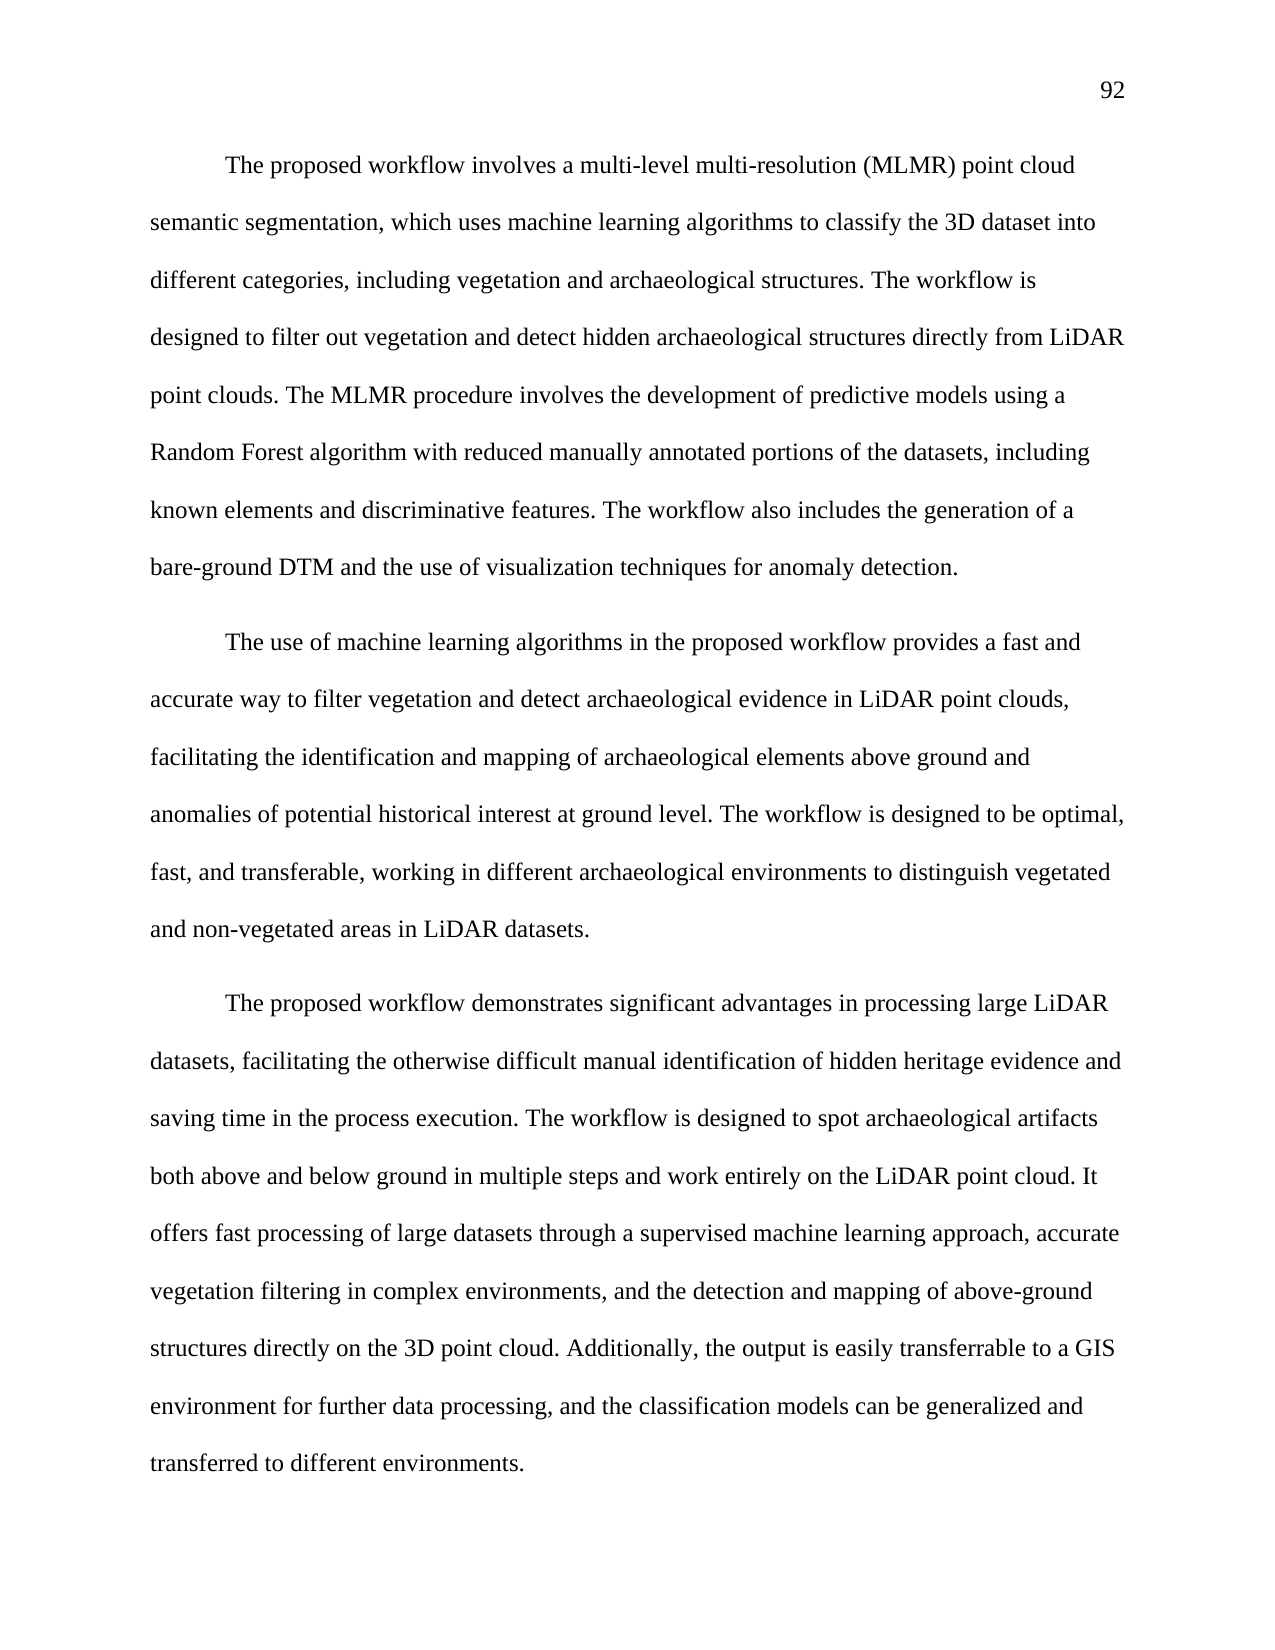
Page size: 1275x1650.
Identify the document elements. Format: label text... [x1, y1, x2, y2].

text The proposed workflow demonstrates significant advantages in processing large LiDAR datasets, facilitating the otherwise difficult manual identification of hidden heritage evidence and saving time in the process execution. The workflow is designed to spot archaeological artifacts both above and below ground in multiple steps and work entirely on the LiDAR point cloud. It offers fast processing of large datasets through a supervised machine learning approach, accurate vegetation filtering in complex environments, and the detection and mapping of above-ground structures directly on the 3D point cloud. Additionally, the output is easily transferrable to a GIS environment for further data processing, and the classification models can be generalized and transferred to different environments. [150, 988, 1125, 1477]
text The proposed workflow involves a multi-level multi-resolution (MLMR) point cloud semantic segmentation, which uses machine learning algorithms to classify the 3D dataset into different categories, including vegetation and archaeological structures. The workflow is designed to filter out vegetation and detect hidden archaeological structures directly from LiDAR point clouds. The MLMR procedure involves the development of predictive models using a Random Forest algorithm with reduced manually annotated portions of the datasets, including known elements and discriminative features. The workflow also includes the generation of a bare-ground DTM and the use of visualization techniques for anomaly detection. [150, 150, 1125, 581]
text The use of machine learning algorithms in the proposed workflow provides a fast and accurate way to filter vegetation and detect archaeological evidence in LiDAR point clouds, facilitating the identification and mapping of archaeological elements above ground and anomalies of potential historical interest at ground level. The workflow is designed to be optimal, fast, and transferable, working in different archaeological environments to distinguish vegetated and non-vegetated areas in LiDAR datasets. [150, 627, 1125, 943]
